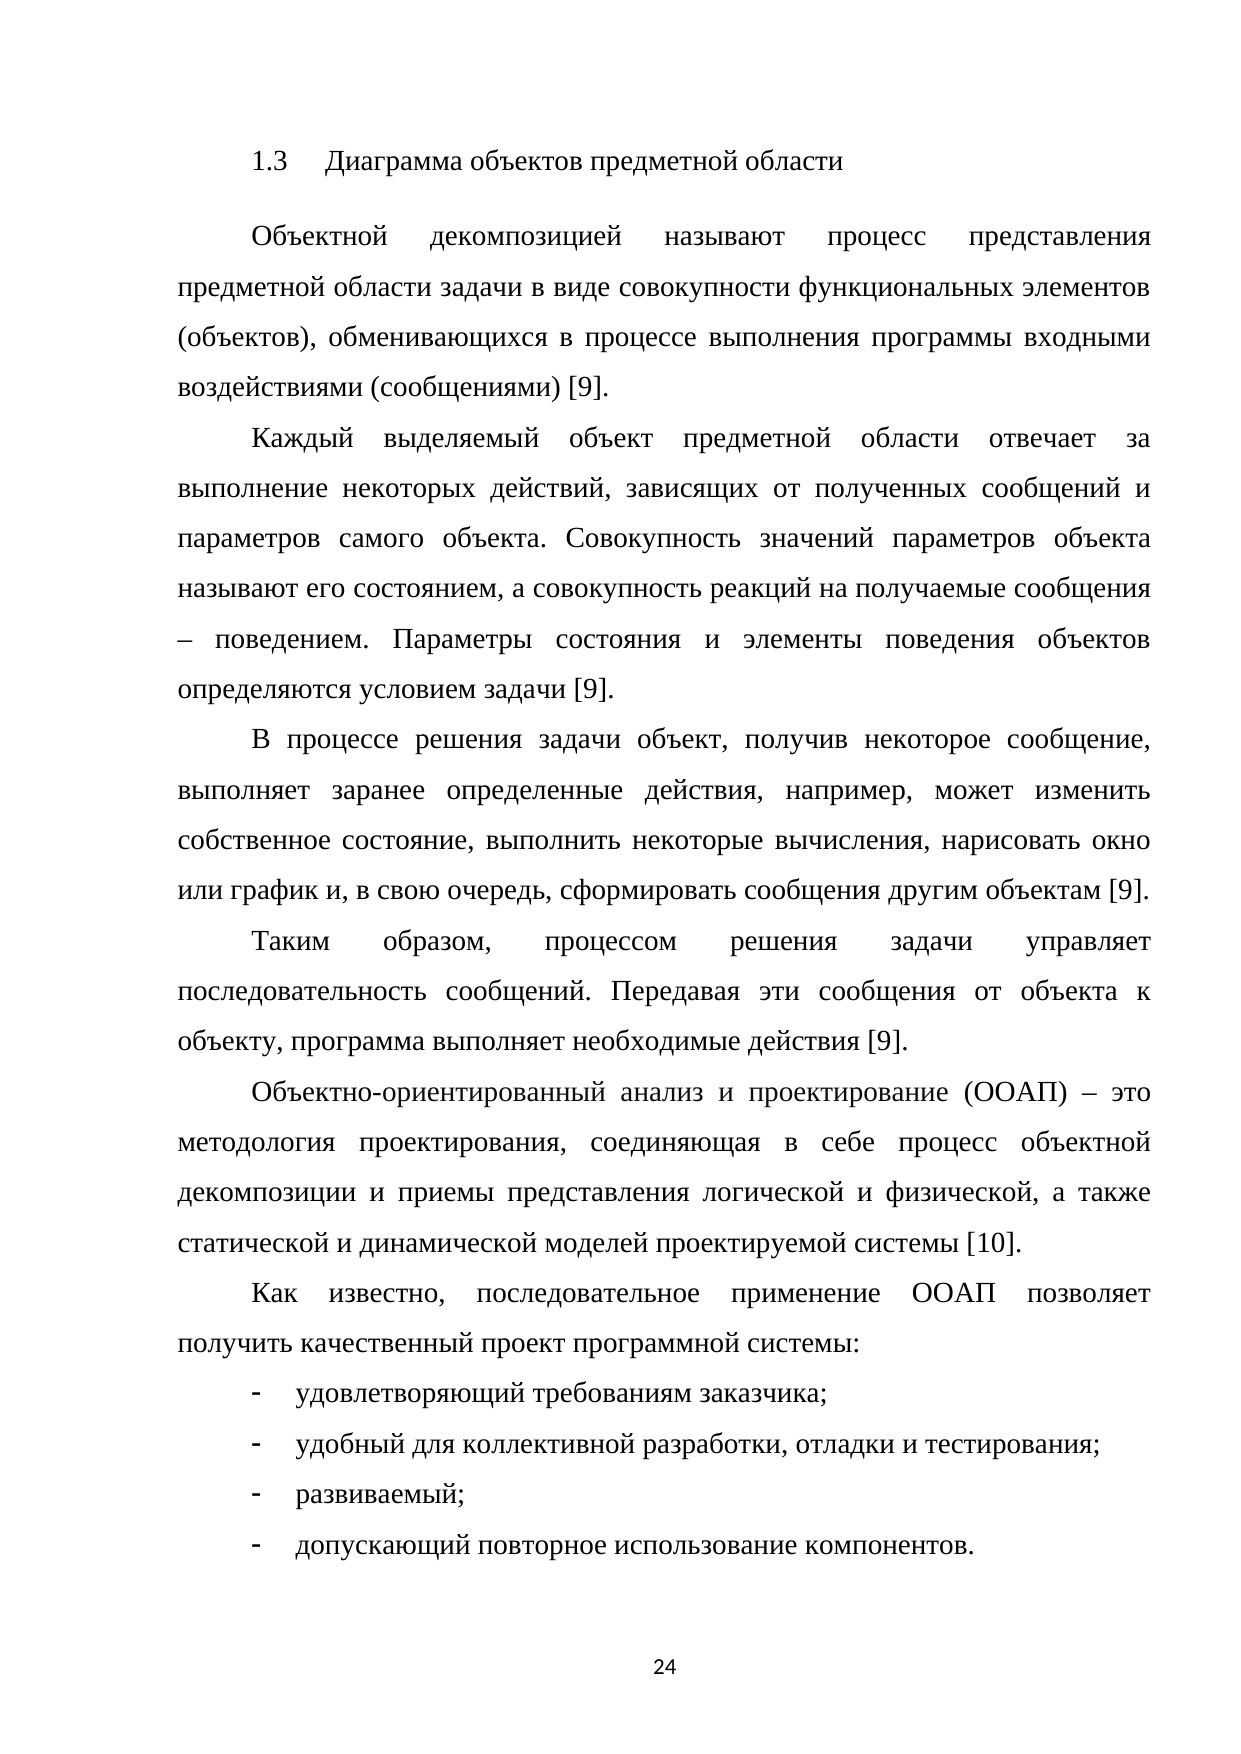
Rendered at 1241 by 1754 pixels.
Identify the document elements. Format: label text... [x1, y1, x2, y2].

text Таким образом, процессом решения задачи управляет последовательность сообщений. Передавая эти сообщения от объекта к объекту, программа выполняет необходимые действия [9]. [177, 923, 1152, 1057]
text Объектно-ориентированный анализ и проектирование (ООАП) – это методология проектирования, соединяющая в себе процесс объектной декомпозиции и приемы представления логической и физической, а также статической и динамической моделей проектируемой системы [10]. [177, 1074, 1152, 1258]
list развиваемый; [177, 1476, 1152, 1510]
text Объектной декомпозицией называют процесс представления предметной области задачи в виде совокупности функциональных элементов (объектов), обменивающихся в процессе выполнения программы входными воздействиями (сообщениями) [9]. [177, 218, 1152, 403]
list допускающий повторное использование компонентов. [177, 1527, 1152, 1561]
list удобный для коллективной разработки, отладки и тестирования; [177, 1426, 1152, 1460]
text Диаграмма объектов предметной области [251, 143, 1152, 177]
text В процессе решения задачи объект, получив некоторое сообщение, выполняет заранее определенные действия, например, может изменить собственное состояние, выполнить некоторые вычисления, нарисовать окно или график и, в свою очередь, сформировать сообщения другим объектам [9]. [177, 722, 1152, 906]
text Как известно, последовательное применение ООАП позволяет получить качественный проект программной системы: [177, 1275, 1152, 1359]
list удовлетворяющий требованиям заказчика; [177, 1376, 1152, 1409]
text Каждый выделяемый объект предметной области отвечает за выполнение некоторых действий, зависящих от полученных сообщений и параметров самого объекта. Совокупность значений параметров объекта называют его состоянием, а совокупность реакций на получаемые сообщения – поведением. Параметры состояния и элементы поведения объектов определяются условием задачи [9]. [177, 420, 1152, 705]
